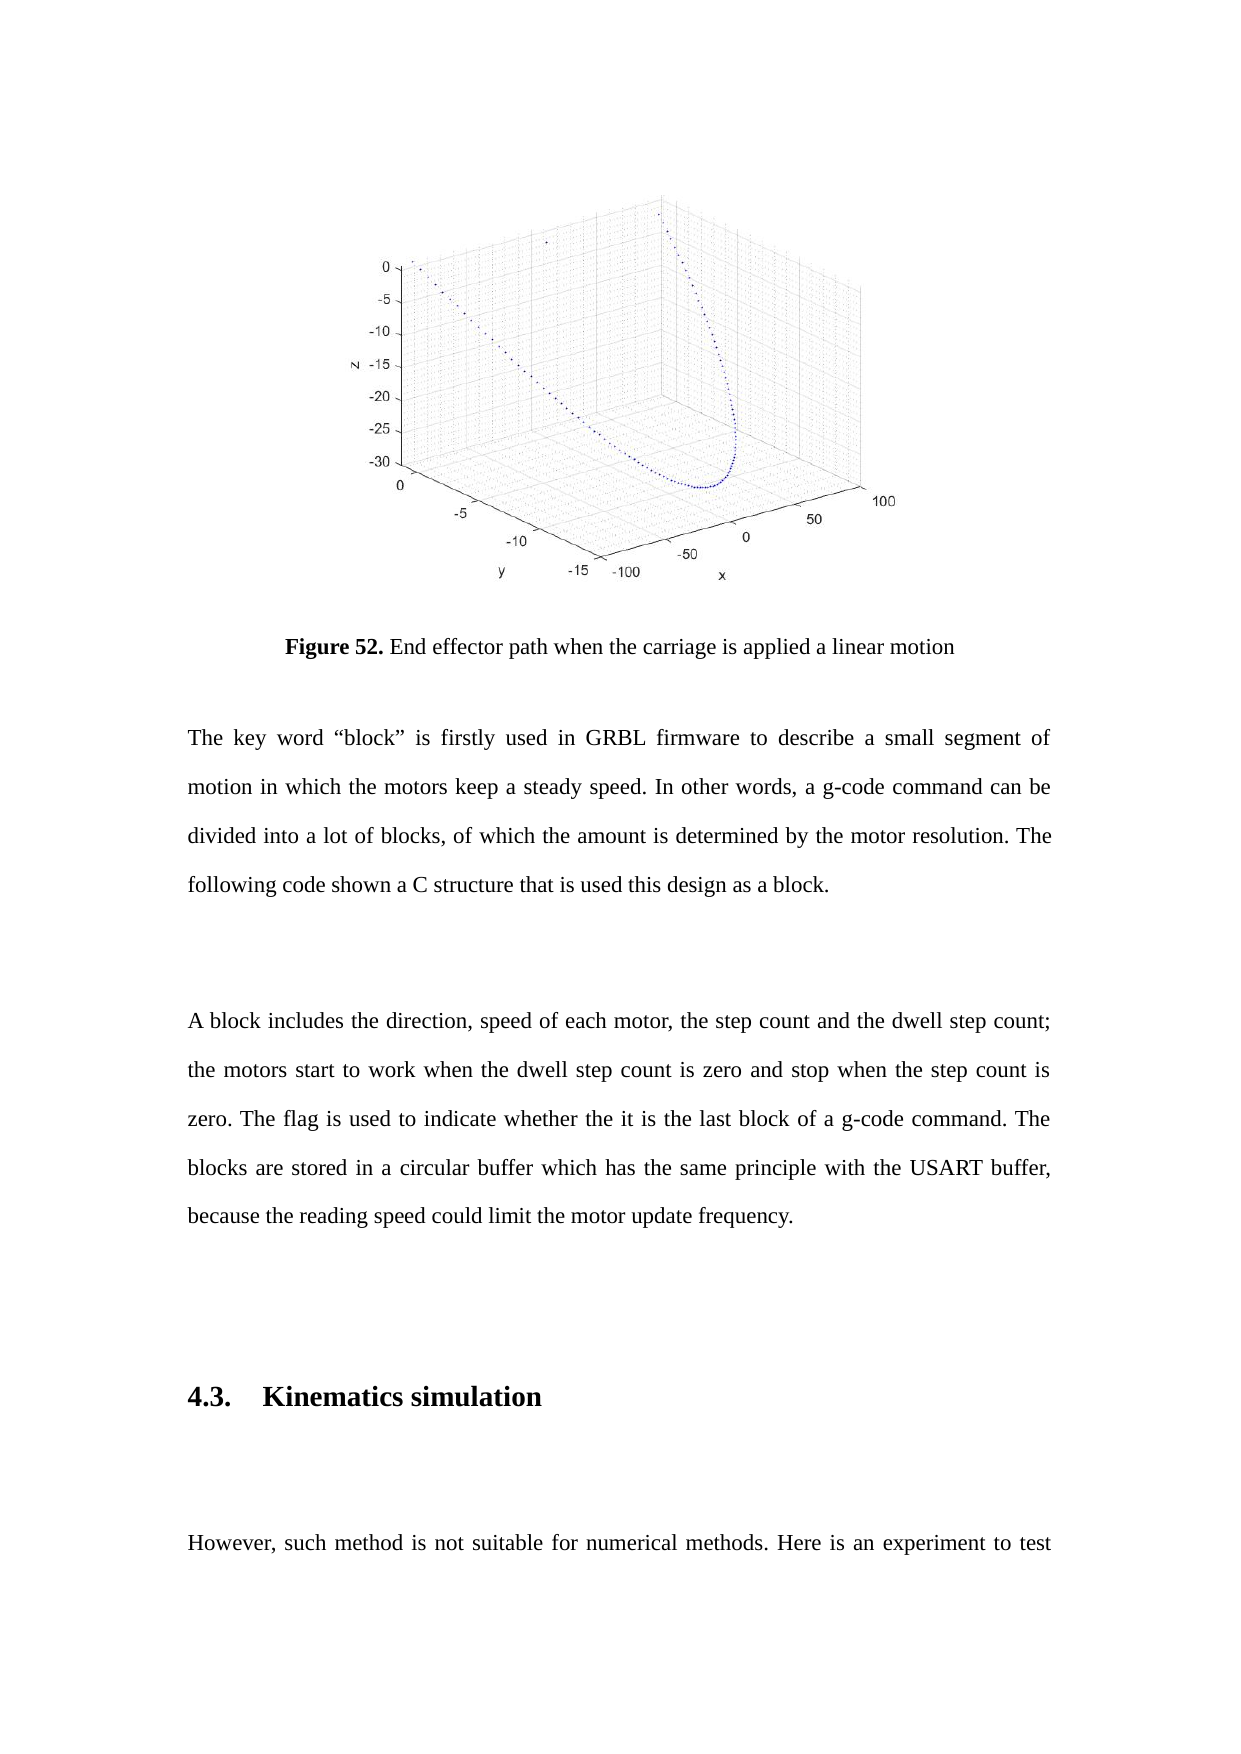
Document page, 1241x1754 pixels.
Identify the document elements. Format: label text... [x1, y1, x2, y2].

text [187, 1526, 1053, 1558]
text A block includes the direction, speed of each motor, the step count and the dwell step count; the motors start to work when the dwell step count is zero and stop when the step count is zero. The flag is used to indicate whether the it is the last block of a g-code command. The blocks are stored in a circular buffer which has the same principle with the USART buffer, because the reading speed could limit the motor update frequency. [187, 1004, 1053, 1232]
picture [325, 162, 916, 606]
text Figure 52. End effector path when the carriage is applied a linear motion [187, 630, 1053, 663]
text The key word “block” is firstly used in GRBL firmware to describe a small segment of motion in which the motors keep a steady speed. In other words, a g-code command can be divided into a lot of blocks, of which the amount is determined by the motor resolution. The following code shown a C structure that is used this design as a block. [187, 721, 1053, 900]
subtitle Kinematics simulation [187, 1363, 1053, 1428]
